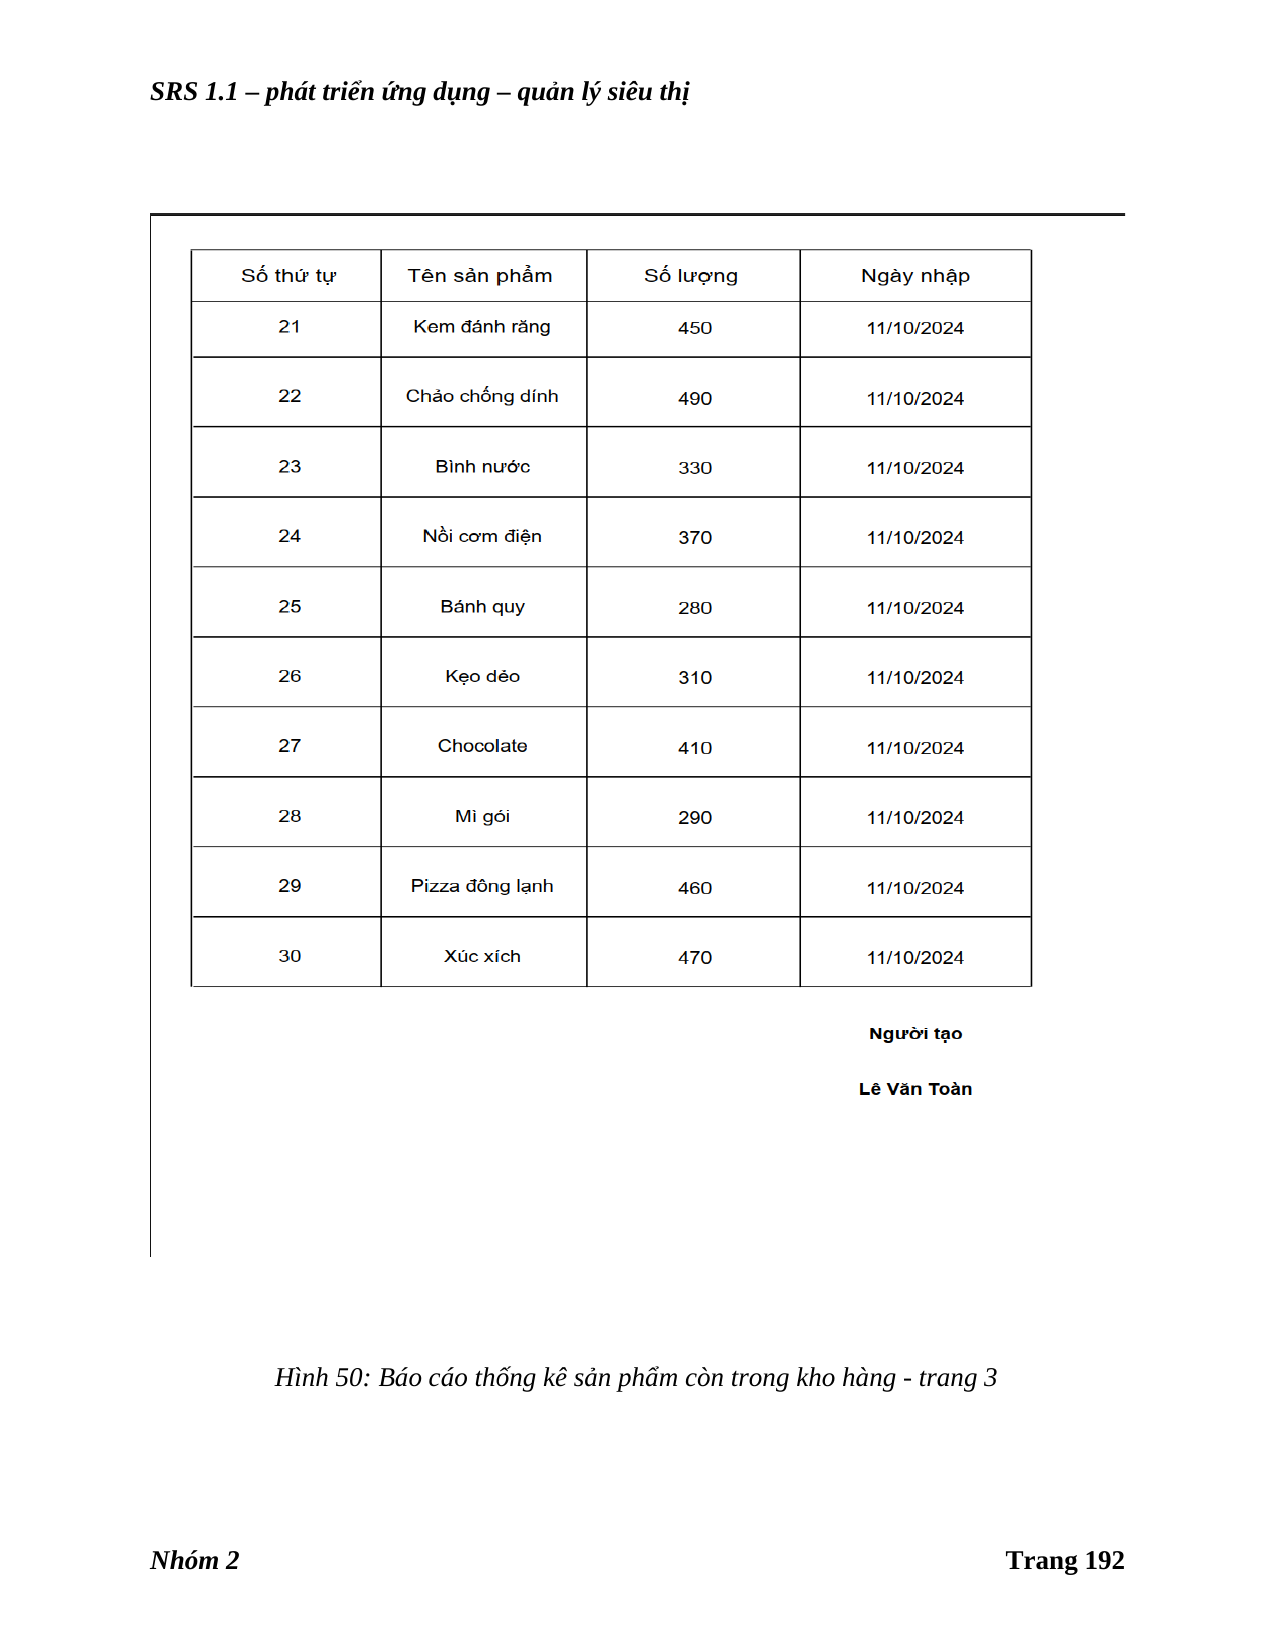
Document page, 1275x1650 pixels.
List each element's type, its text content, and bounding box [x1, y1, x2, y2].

text Hình 50: Báo cáo thống kê sản phẩm còn trong kho hàng - trang 3 [150, 1361, 1125, 1392]
picture [150, 213, 1125, 1257]
